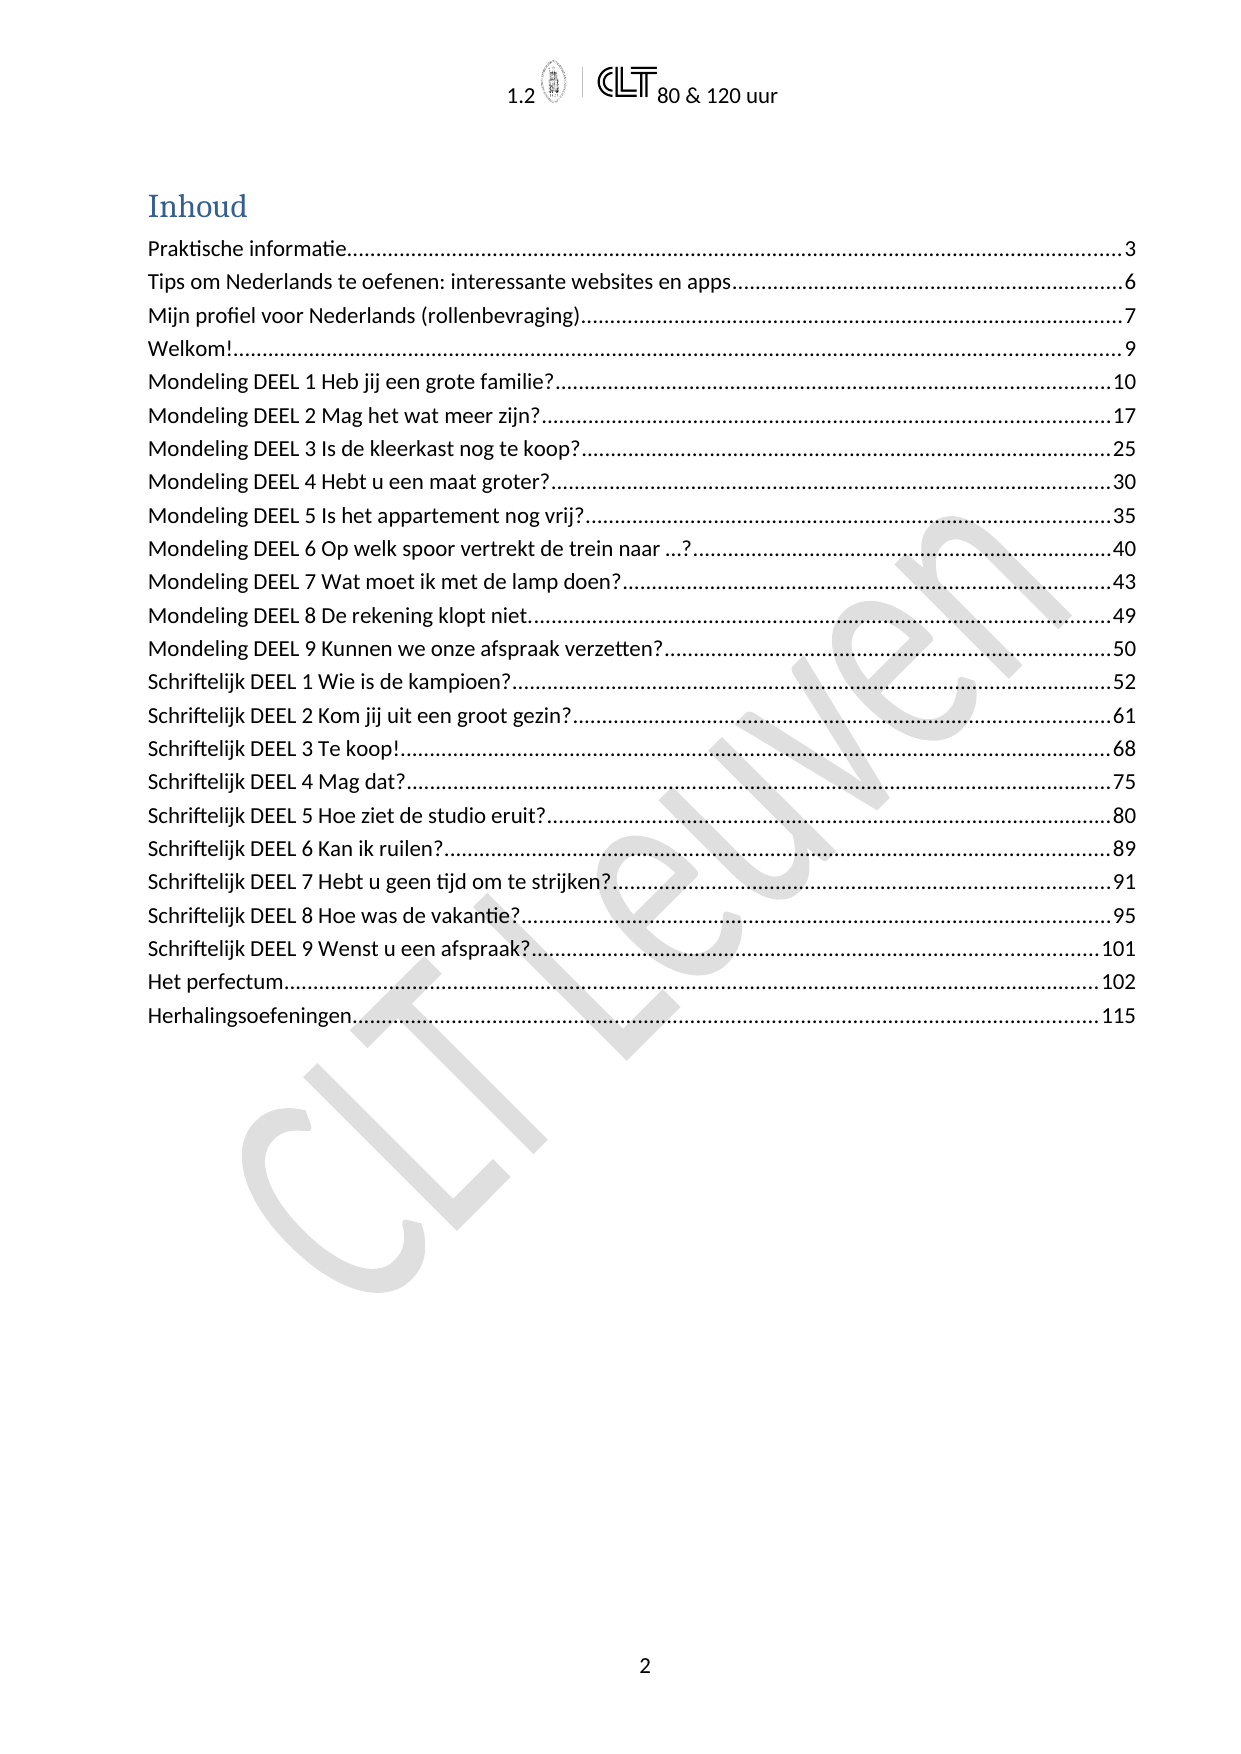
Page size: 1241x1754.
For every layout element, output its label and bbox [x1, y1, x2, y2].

picture [540, 59, 657, 104]
